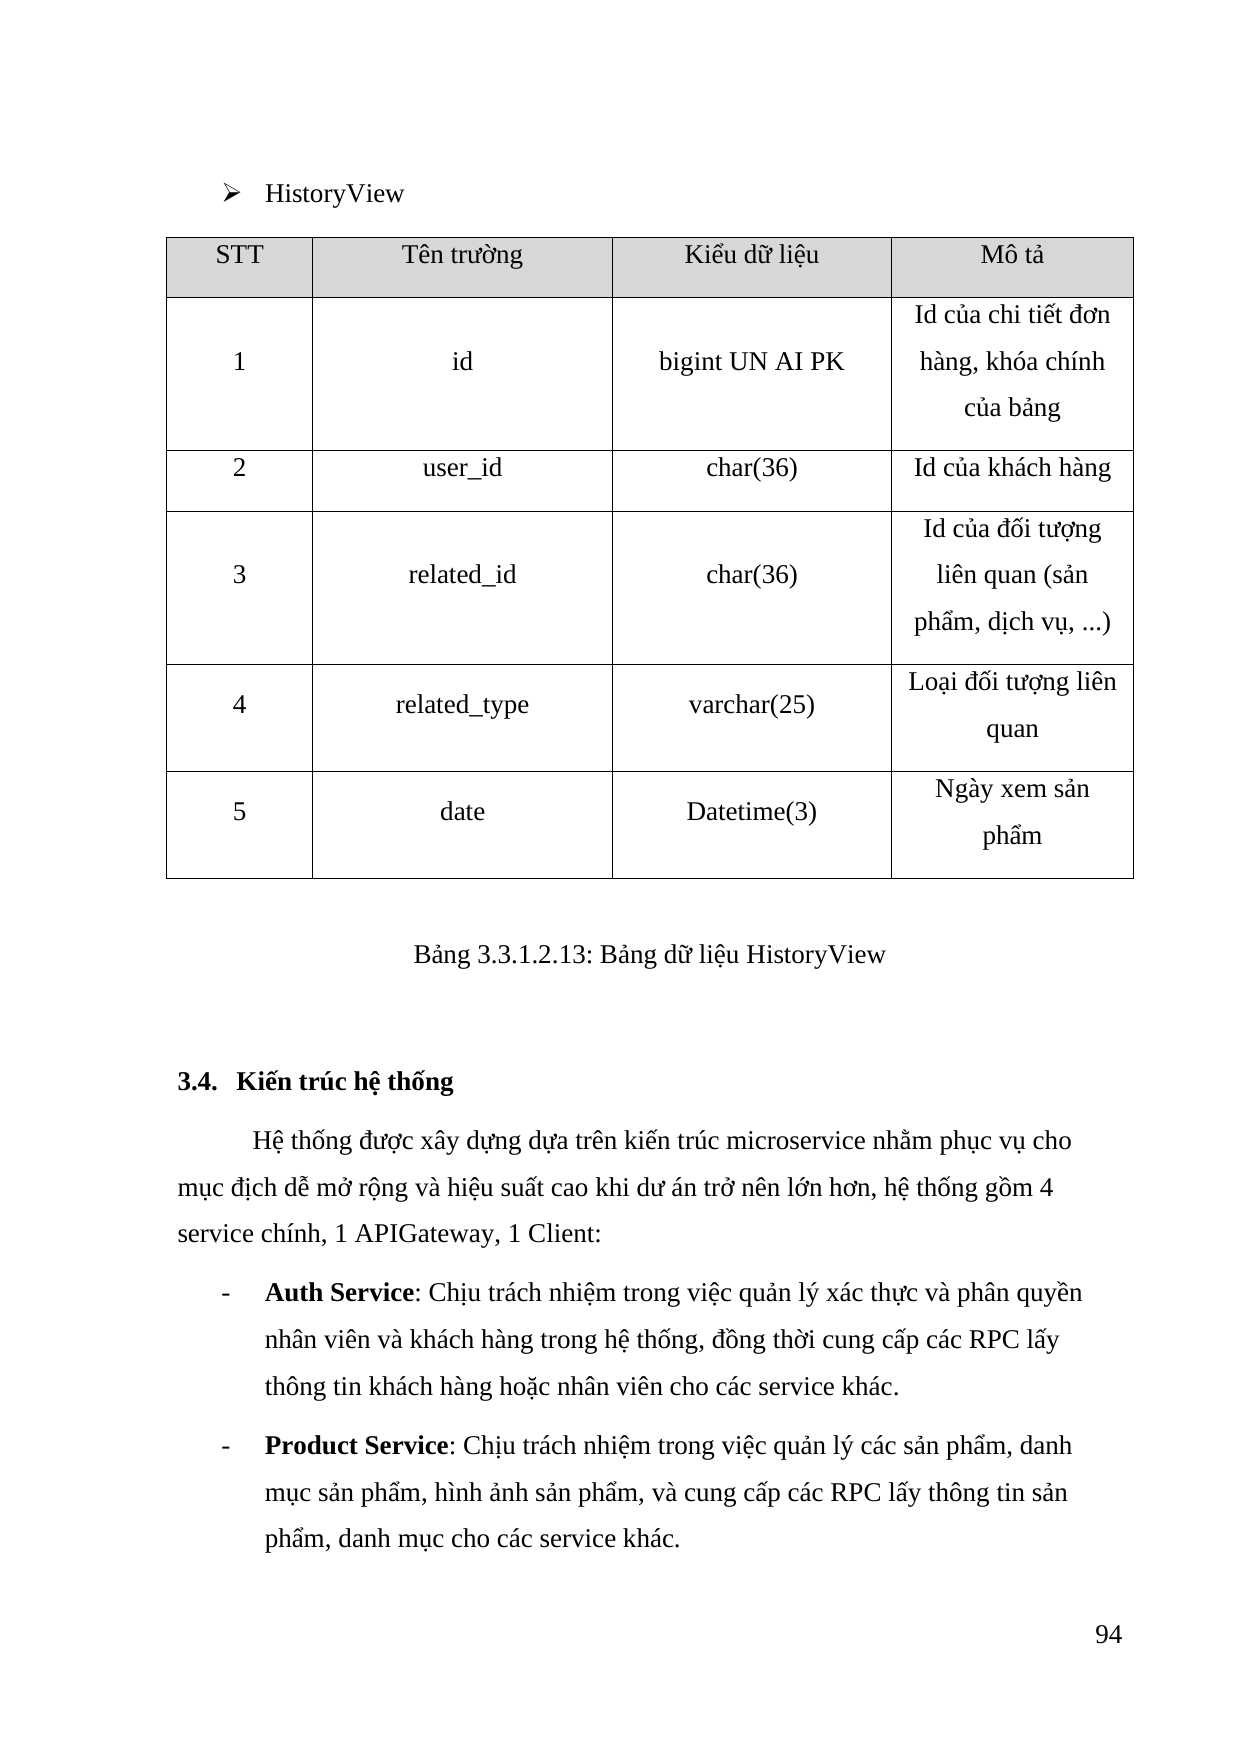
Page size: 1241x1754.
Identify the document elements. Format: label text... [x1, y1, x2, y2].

list Bảng 3.3.1.2.13: Bảng dữ liệu HistoryView [177, 938, 1122, 969]
table_cell date [313, 772, 612, 878]
table_header Kiểu dữ liệu [613, 238, 891, 297]
subtitle Kiến trúc hệ thống [177, 1065, 1122, 1096]
table_header Tên trường [313, 238, 612, 297]
table_cell bigint UN AI PK [613, 298, 891, 450]
table_cell 3 [167, 512, 312, 664]
text Hệ thống được xây dựng dựa trên kiến trúc microservice nhằm phục vụ cho mục địch dễ mở rộng và hiệu suất cao khi dư án trở nên lớn hơn, hệ thống gồm 4 service chính, 1 APIGateway, 1 Client: [177, 1124, 1122, 1248]
table_cell Id của đối tượng liên quan (sản phẩm, dịch vụ, ...) [892, 512, 1133, 664]
list HistoryView [221, 177, 1122, 208]
table_cell char(36) [613, 512, 891, 664]
table_cell Id của chi tiết đơn hàng, khóa chính của bảng [892, 298, 1133, 450]
table_cell user_id [313, 451, 612, 511]
table_cell 2 [167, 451, 312, 511]
table_cell char(36) [613, 451, 891, 511]
table_cell Id của khách hàng [892, 451, 1133, 511]
list Auth Service: Chịu trách nhiệm trong việc quản lý xác thực và phân quyền nhân viên và khách hàng trong hệ thống, đồng thời cung cấp các RPC lấy thông tin khách hàng hoặc nhân viên cho các service khác. [221, 1276, 1122, 1401]
table_cell related_type [313, 665, 612, 771]
table_cell id [313, 298, 612, 450]
table_header STT [167, 238, 312, 297]
table_cell Datetime(3) [613, 772, 891, 878]
table_header Mô tả [892, 238, 1133, 297]
table_cell 5 [167, 772, 312, 878]
table_cell Loại đối tượng liên quan [892, 665, 1133, 771]
table_cell 1 [167, 298, 312, 450]
table_cell 4 [167, 665, 312, 771]
table_cell varchar(25) [613, 665, 891, 771]
table_cell Ngày xem sản phẩm [892, 772, 1133, 878]
table_cell related_id [313, 512, 612, 664]
list Product Service: Chịu trách nhiệm trong việc quản lý các sản phẩm, danh mục sản phẩm, hình ảnh sản phẩm, và cung cấp các RPC lấy thông tin sản phẩm, danh mục cho các service khác. [221, 1429, 1122, 1553]
